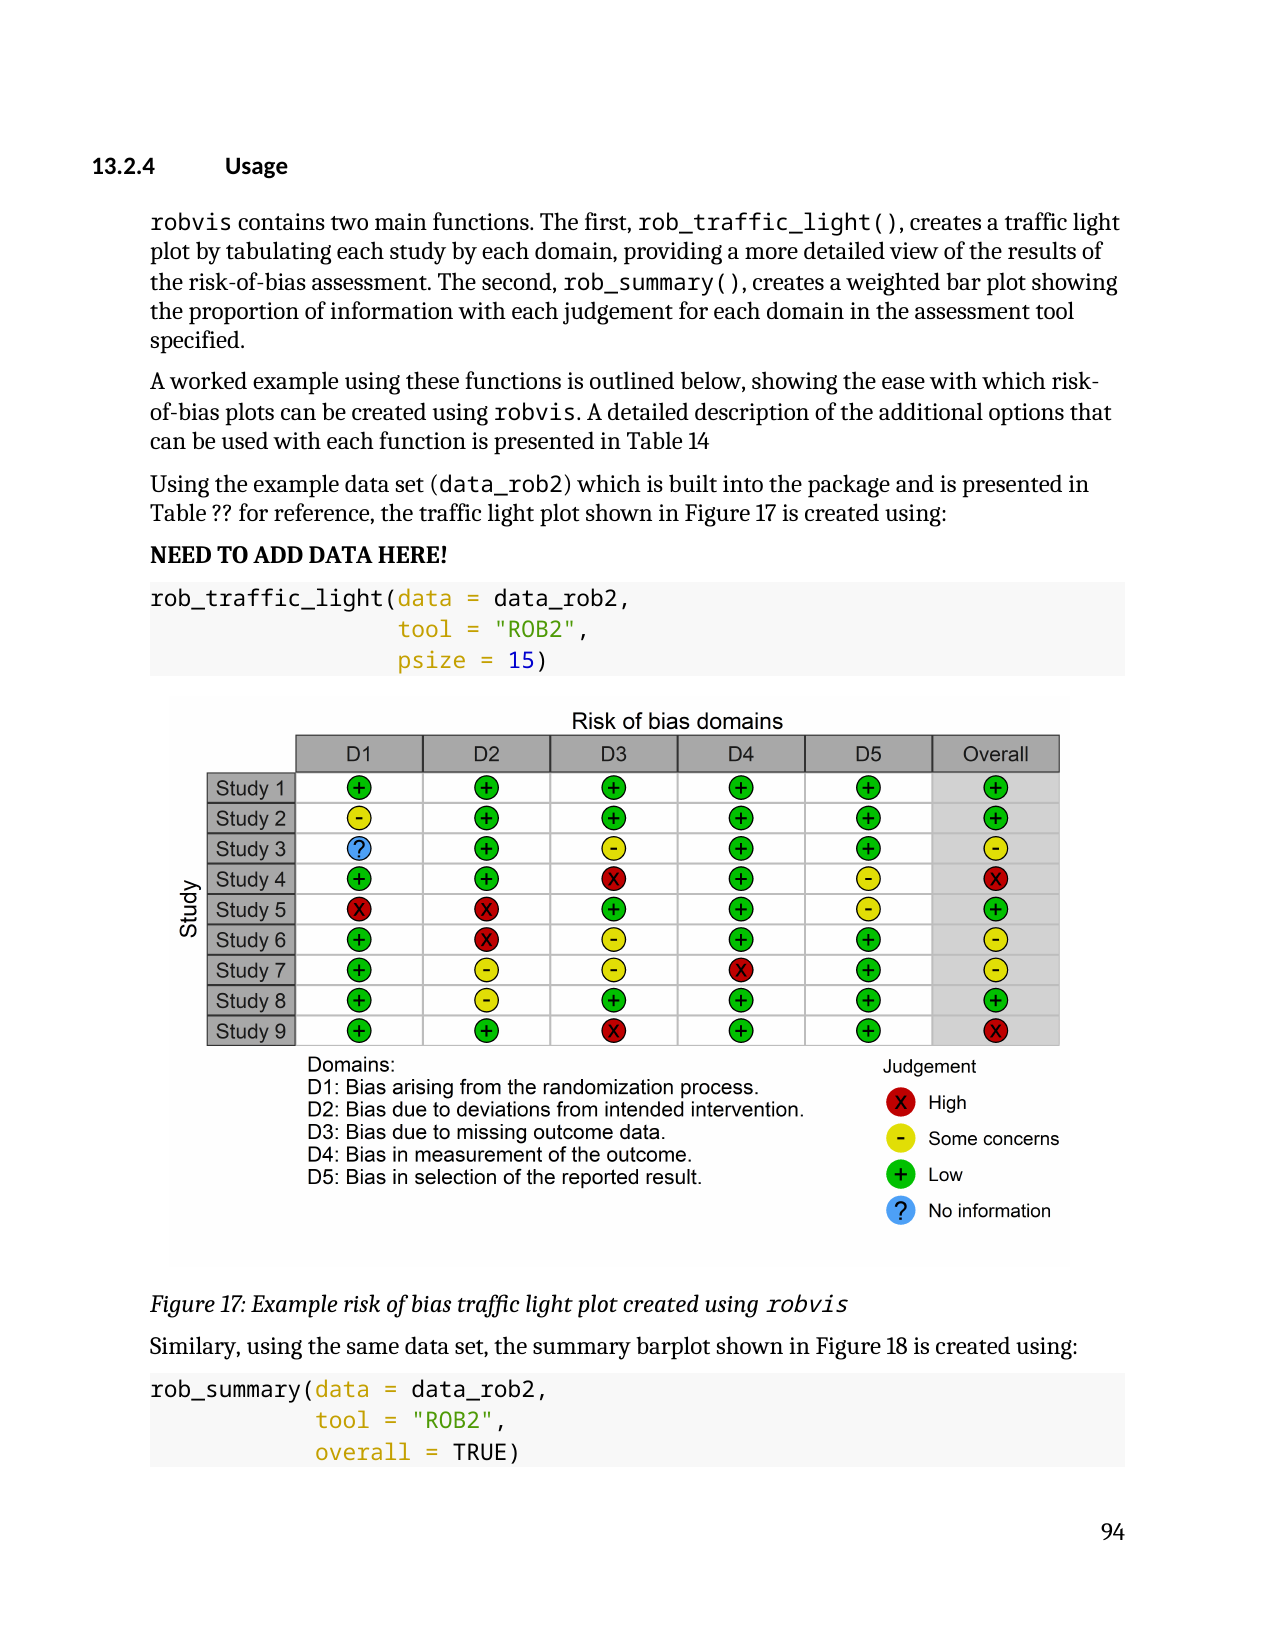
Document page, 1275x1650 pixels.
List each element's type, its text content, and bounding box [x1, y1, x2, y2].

text Figure 17: Example risk of bias traffic light plot created using robvis [150, 1288, 1125, 1319]
text NEED TO ADD DATA HERE! [150, 541, 1125, 569]
text Using the example data set (data_rob2) which is built into the package and is presented in Table ?? for reference, the traffic light plot shown in Figure 17 is created using: [150, 468, 1125, 528]
text robvis contains two main functions. The first, rob_traffic_light(), creates a traffic light plot by tabulating each study by each domain, providing a more detailed view of the results of the risk-of-bias assessment. The second, rob_summary(), creates a weighted bar plot showing the proportion of information with each judgement for each domain in the assessment tool specified. [150, 206, 1125, 354]
subtitle Usage [91, 150, 1125, 181]
text rob_summary(data = data_rob2, tool = "ROB2", overall = TRUE) [507, 1373, 1125, 1467]
picture [168, 696, 1070, 1267]
text rob_traffic_light(data = data_rob2, tool = "ROB2", psize = 15) [549, 582, 1125, 676]
text Similary, using the same data set, the summary barplot shown in Figure 18 is created using: [150, 1332, 1125, 1360]
text A worked example using these functions is outlined below, showing the ease with which risk-of-bias plots can be created using robvis. A detailed description of the additional options that can be used with each function is presented in Table 14 [150, 367, 1125, 456]
